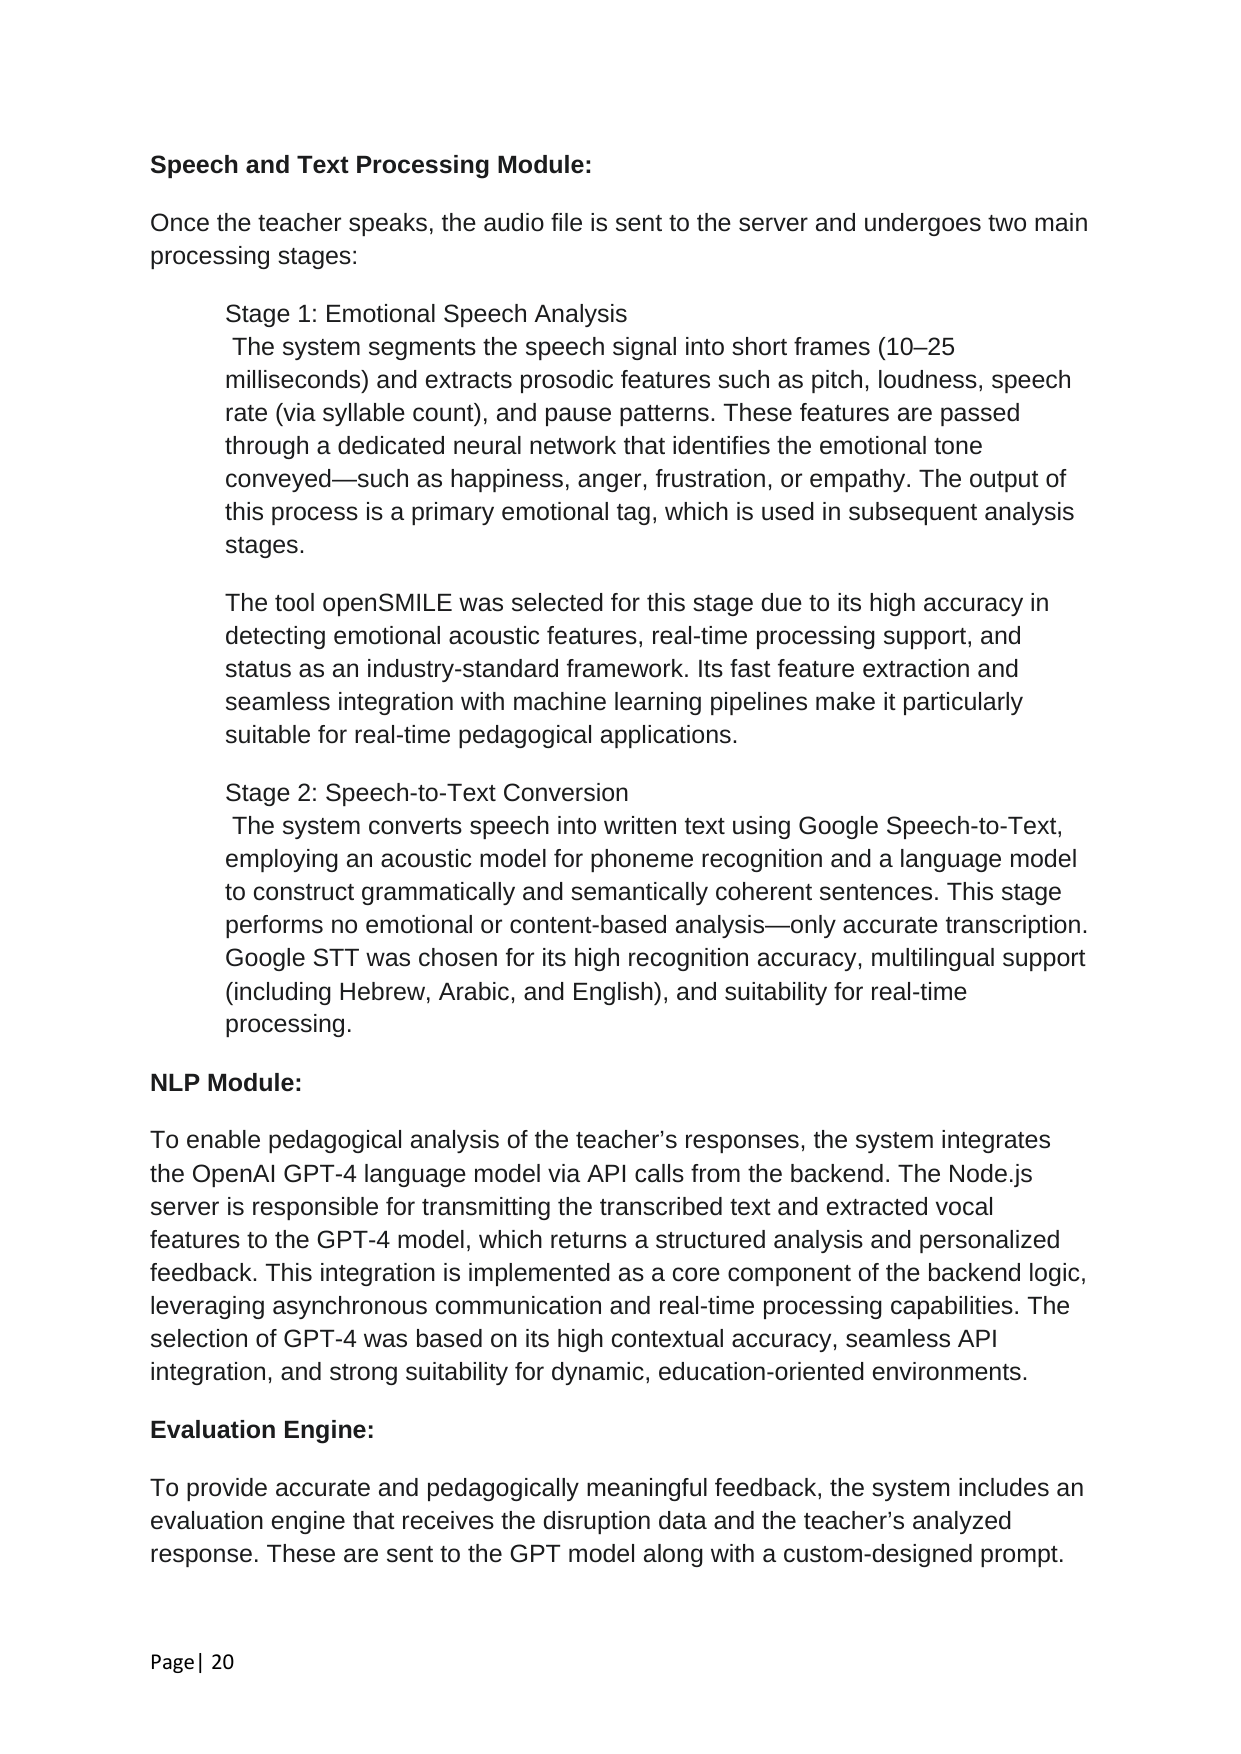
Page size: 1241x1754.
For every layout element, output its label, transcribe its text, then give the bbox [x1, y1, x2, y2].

text Stage 1: Emotional Speech Analysis The system segments the speech signal into short frames (10–25 milliseconds) and extracts prosodic features such as pitch, loudness, speech rate (via syllable count), and pause patterns. These features are passed through a dedicated neural network that identifies the emotional tone conveyed—such as happiness, anger, frustration, or empathy. The output of this process is a primary emotional tag, which is used in subsequent analysis stages. [225, 299, 1090, 559]
text The tool openSMILE was selected for this stage due to its high accuracy in detecting emotional acoustic features, real-time processing support, and status as an industry-standard framework. Its fast feature extraction and seamless integration with machine learning pipelines make it particularly suitable for real-time pedagogical applications. [225, 588, 1090, 749]
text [150, 1473, 1090, 1567]
text Once the teacher speaks, the audio file is sent to the server and undergoes two main processing stages: [150, 208, 1090, 270]
text Stage 2: Speech-to-Text Conversion The system converts speech into written text using Google Speech-to-Text, employing an acoustic model for phoneme recognition and a language model to construct grammatically and semantically coherent sentences. This stage performs no emotional or content-based analysis—only accurate transcription. Google STT was chosen for its high recognition accuracy, multilingual support (including Hebrew, Arabic, and English), and suitability for real-time processing. [225, 778, 1090, 1038]
text Evaluation Engine: [150, 1415, 1090, 1443]
text Speech and Text Processing Module: [150, 150, 1090, 179]
text NLP Module: [150, 1067, 1090, 1096]
text To enable pedagogical analysis of the teacher’s responses, the system integrates the OpenAI GPT-4 language model via API calls from the backend. The Node.js server is responsible for transmitting the transcribed text and extracted vocal features to the GPT-4 model, which returns a structured analysis and personalized feedback. This integration is implemented as a core component of the backend logic, leveraging asynchronous communication and real-time processing capabilities. The selection of GPT-4 was based on its high contextual accuracy, seamless API integration, and strong suitability for dynamic, education-oriented environments. [150, 1126, 1090, 1385]
